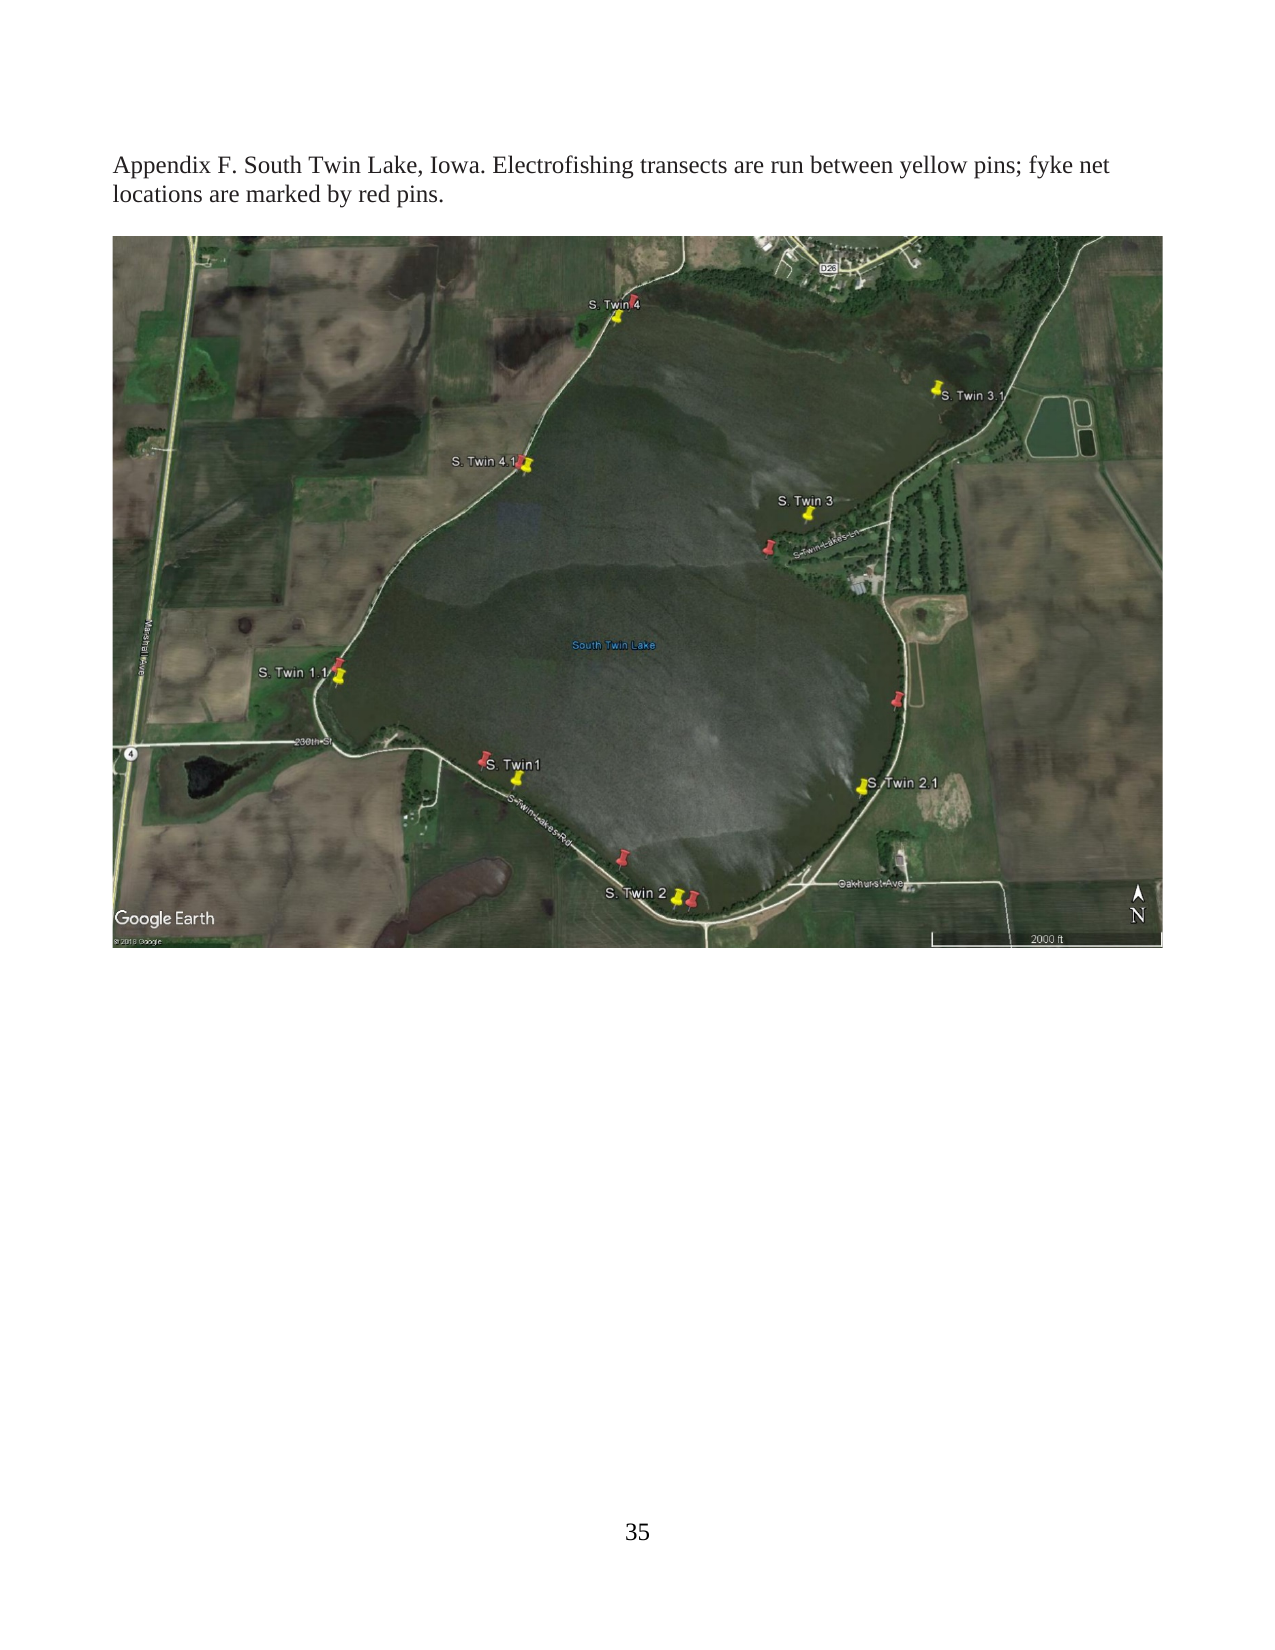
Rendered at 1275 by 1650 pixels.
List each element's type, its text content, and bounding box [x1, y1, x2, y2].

picture [112, 236, 1163, 948]
text Appendix F. South Twin Lake, Iowa. Electrofishing transects are run between yellow pins; fyke net locations are marked by red pins. [112, 150, 1162, 207]
